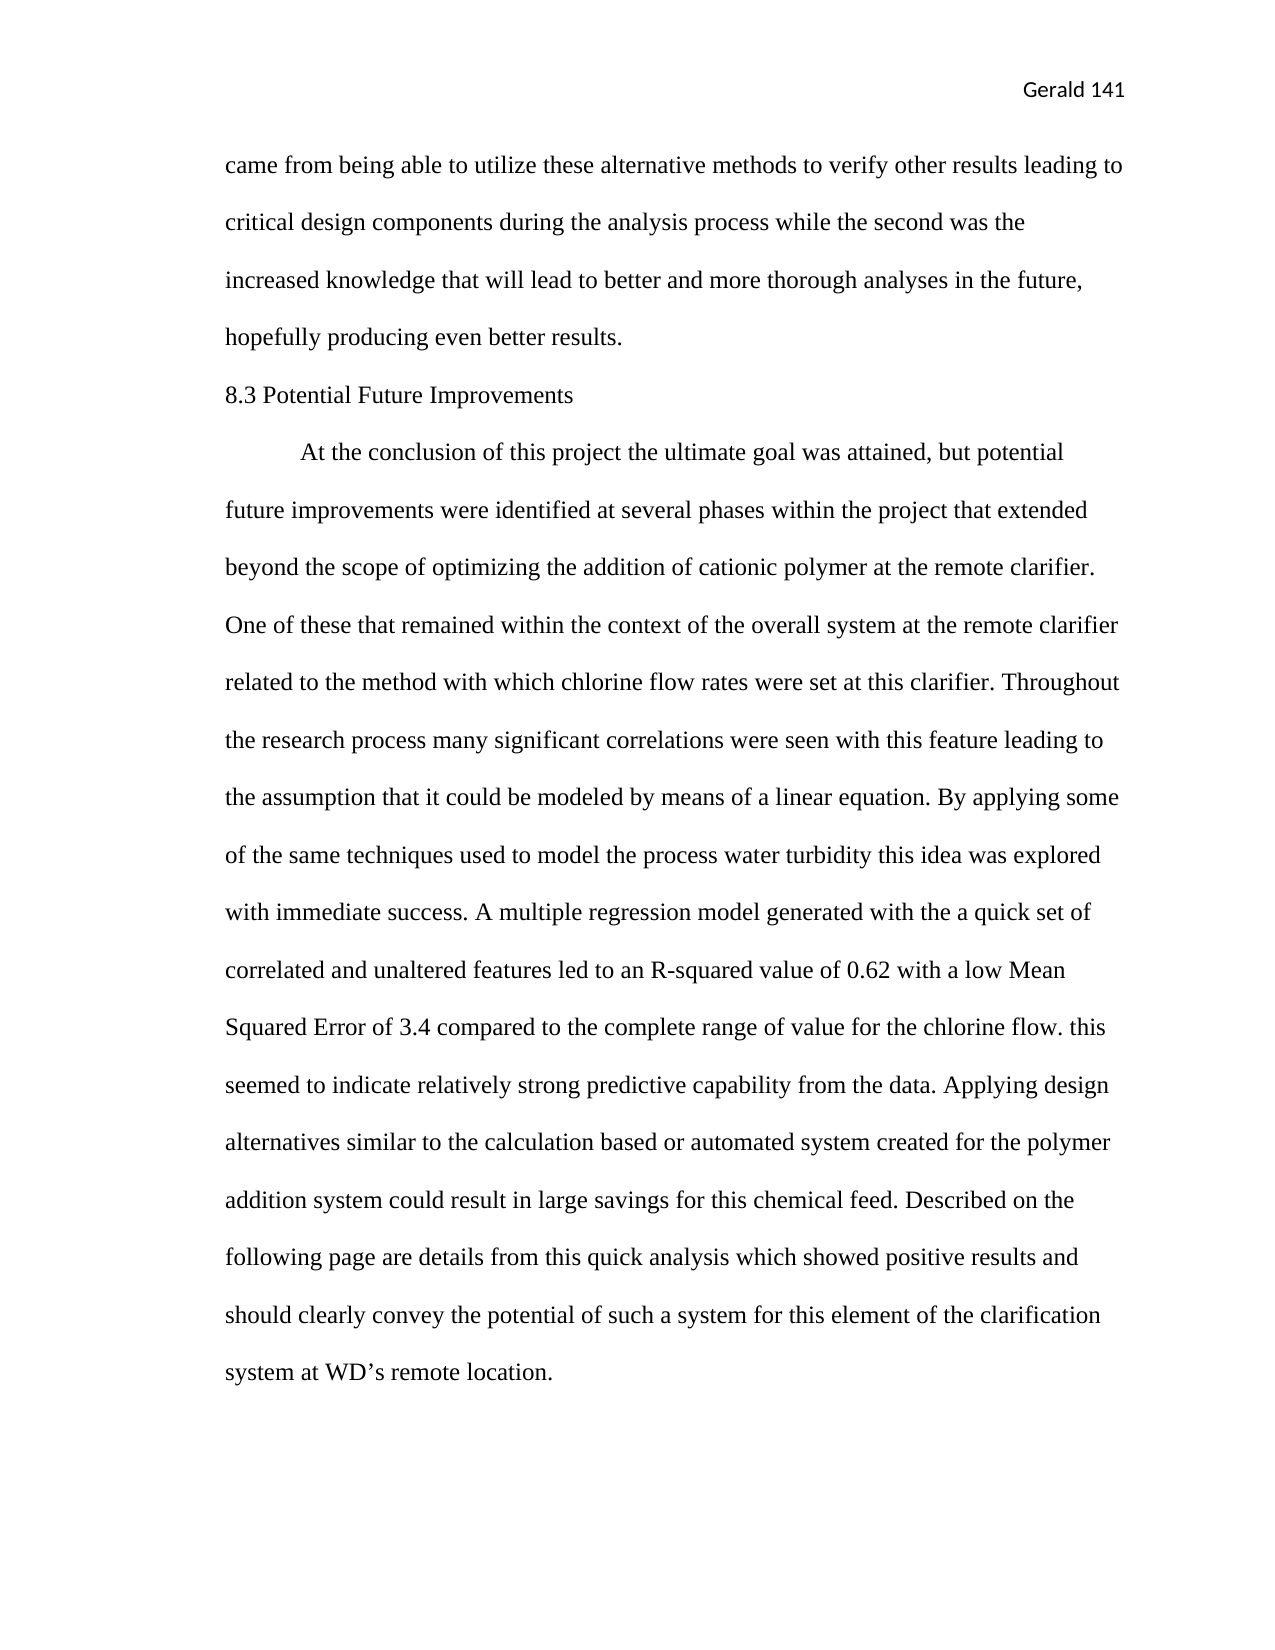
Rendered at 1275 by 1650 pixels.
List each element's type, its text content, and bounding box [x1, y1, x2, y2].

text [225, 150, 1125, 351]
subtitle 8.3 Potential Future Improvements [225, 380, 1125, 409]
text At the conclusion of this project the ultimate goal was attained, but potential future improvements were identified at several phases within the project that extended beyond the scope of optimizing the addition of cationic polymer at the remote clarifier. One of these that remained within the context of the overall system at the remote clarifier related to the method with which chlorine flow rates were set at this clarifier. Throughout the research process many significant correlations were seen with this feature leading to the assumption that it could be modeled by means of a linear equation. By applying some of the same techniques used to model the process water turbidity this idea was explored with immediate success. A multiple regression model generated with the a quick set of correlated and unaltered features led to an R-squared value of 0.62 with a low Mean Squared Error of 3.4 compared to the complete range of value for the chlorine flow. this seemed to indicate relatively strong predictive capability from the data. Applying design alternatives similar to the calculation based or automated system created for the polymer addition system could result in large savings for this chemical feed. Described on the following page are details from this quick analysis which showed positive results and should clearly convey the potential of such a system for this element of the clarification system at WD’s remote location. [225, 437, 1125, 1386]
